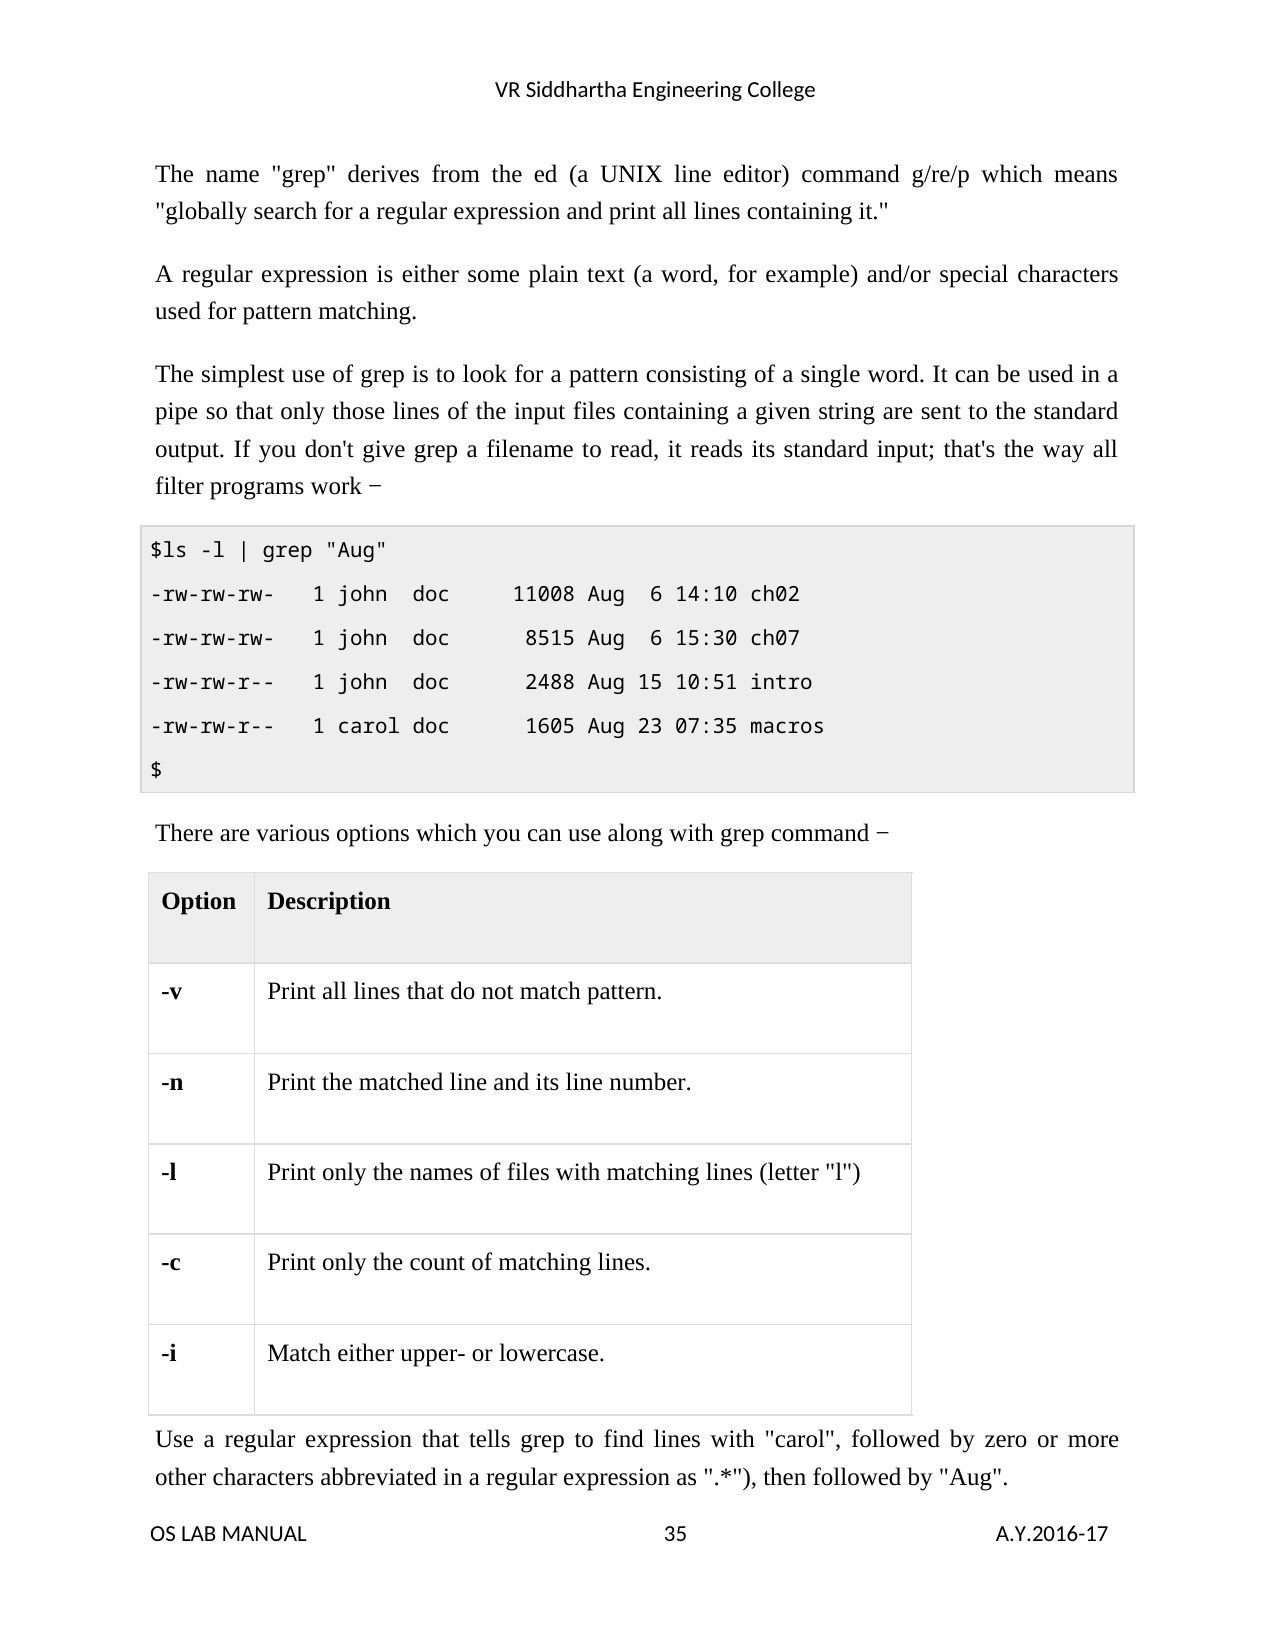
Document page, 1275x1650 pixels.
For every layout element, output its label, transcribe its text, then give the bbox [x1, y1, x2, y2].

table_cell -v [149, 964, 254, 1052]
text $ [142, 745, 1133, 792]
text Use a regular expression that tells grep to find lines with "carol", followed by zero or more other characters abbreviated in a regular expression as ".*"), then followed by "Aug". [155, 1416, 1120, 1491]
table_header Option [149, 873, 254, 962]
table_cell -n [149, 1054, 254, 1143]
table_cell Print all lines that do not match pattern. [255, 964, 911, 1052]
text There are various options which you can use along with grep command − [155, 809, 1120, 847]
table_cell -i [149, 1325, 254, 1414]
text -rw-rw-rw- 1 john doc 8515 Aug 6 15:30 ch07 [142, 613, 1133, 651]
table_cell Match either upper- or lowercase. [255, 1325, 911, 1414]
text The simplest use of grep is to look for a pattern consisting of a single word. It can be used in a pipe so that only those lines of the input files containing a given string are sent to the standard output. If you don't give grep a filename to read, it reads its standard input; that's the way all filter programs work − [155, 350, 1120, 500]
table_cell Print only the names of files with matching lines (letter "l") [255, 1145, 911, 1233]
table_cell Print only the count of matching lines. [255, 1235, 911, 1324]
text -rw-rw-r-- 1 john doc 2488 Aug 15 10:51 intro [142, 657, 1133, 696]
text -rw-rw-rw- 1 john doc 11008 Aug 6 14:10 ch02 [142, 569, 1133, 607]
text A regular expression is either some plain text (a word, for example) and/or special characters used for pattern matching. [155, 250, 1120, 325]
table_cell -l [149, 1145, 254, 1233]
table_cell Print the matched line and its line number. [255, 1054, 911, 1143]
table_header Description [255, 873, 911, 962]
text -rw-rw-r-- 1 carol doc 1605 Aug 23 07:35 macros [142, 701, 1133, 739]
text The name "grep" derives from the ed (a UNIX line editor) command g/re/p which means "globally search for a regular expression and print all lines containing it." [155, 150, 1120, 225]
text $ls -l | grep "Aug" [142, 527, 1133, 563]
table_cell -c [149, 1235, 254, 1324]
